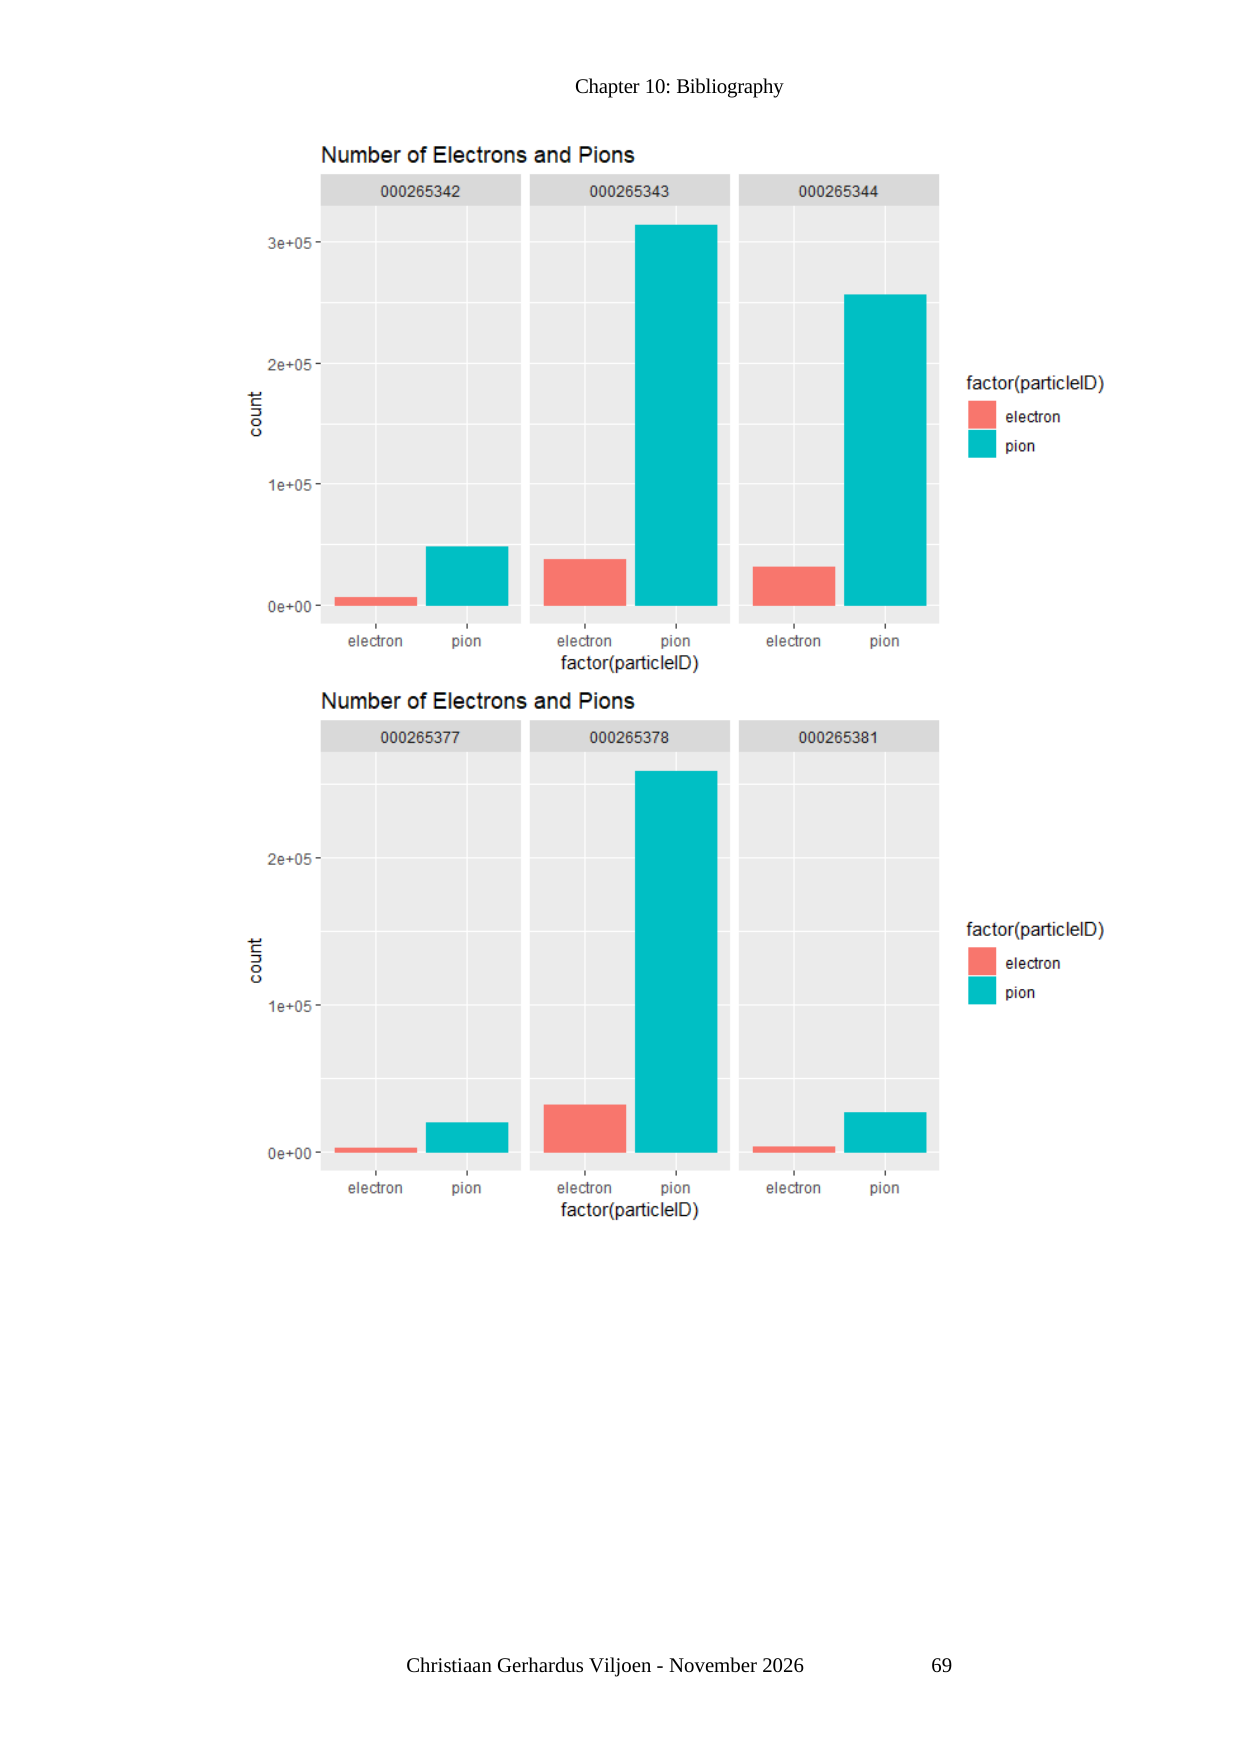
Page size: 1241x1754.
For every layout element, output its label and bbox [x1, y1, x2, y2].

picture [236, 135, 1123, 1229]
